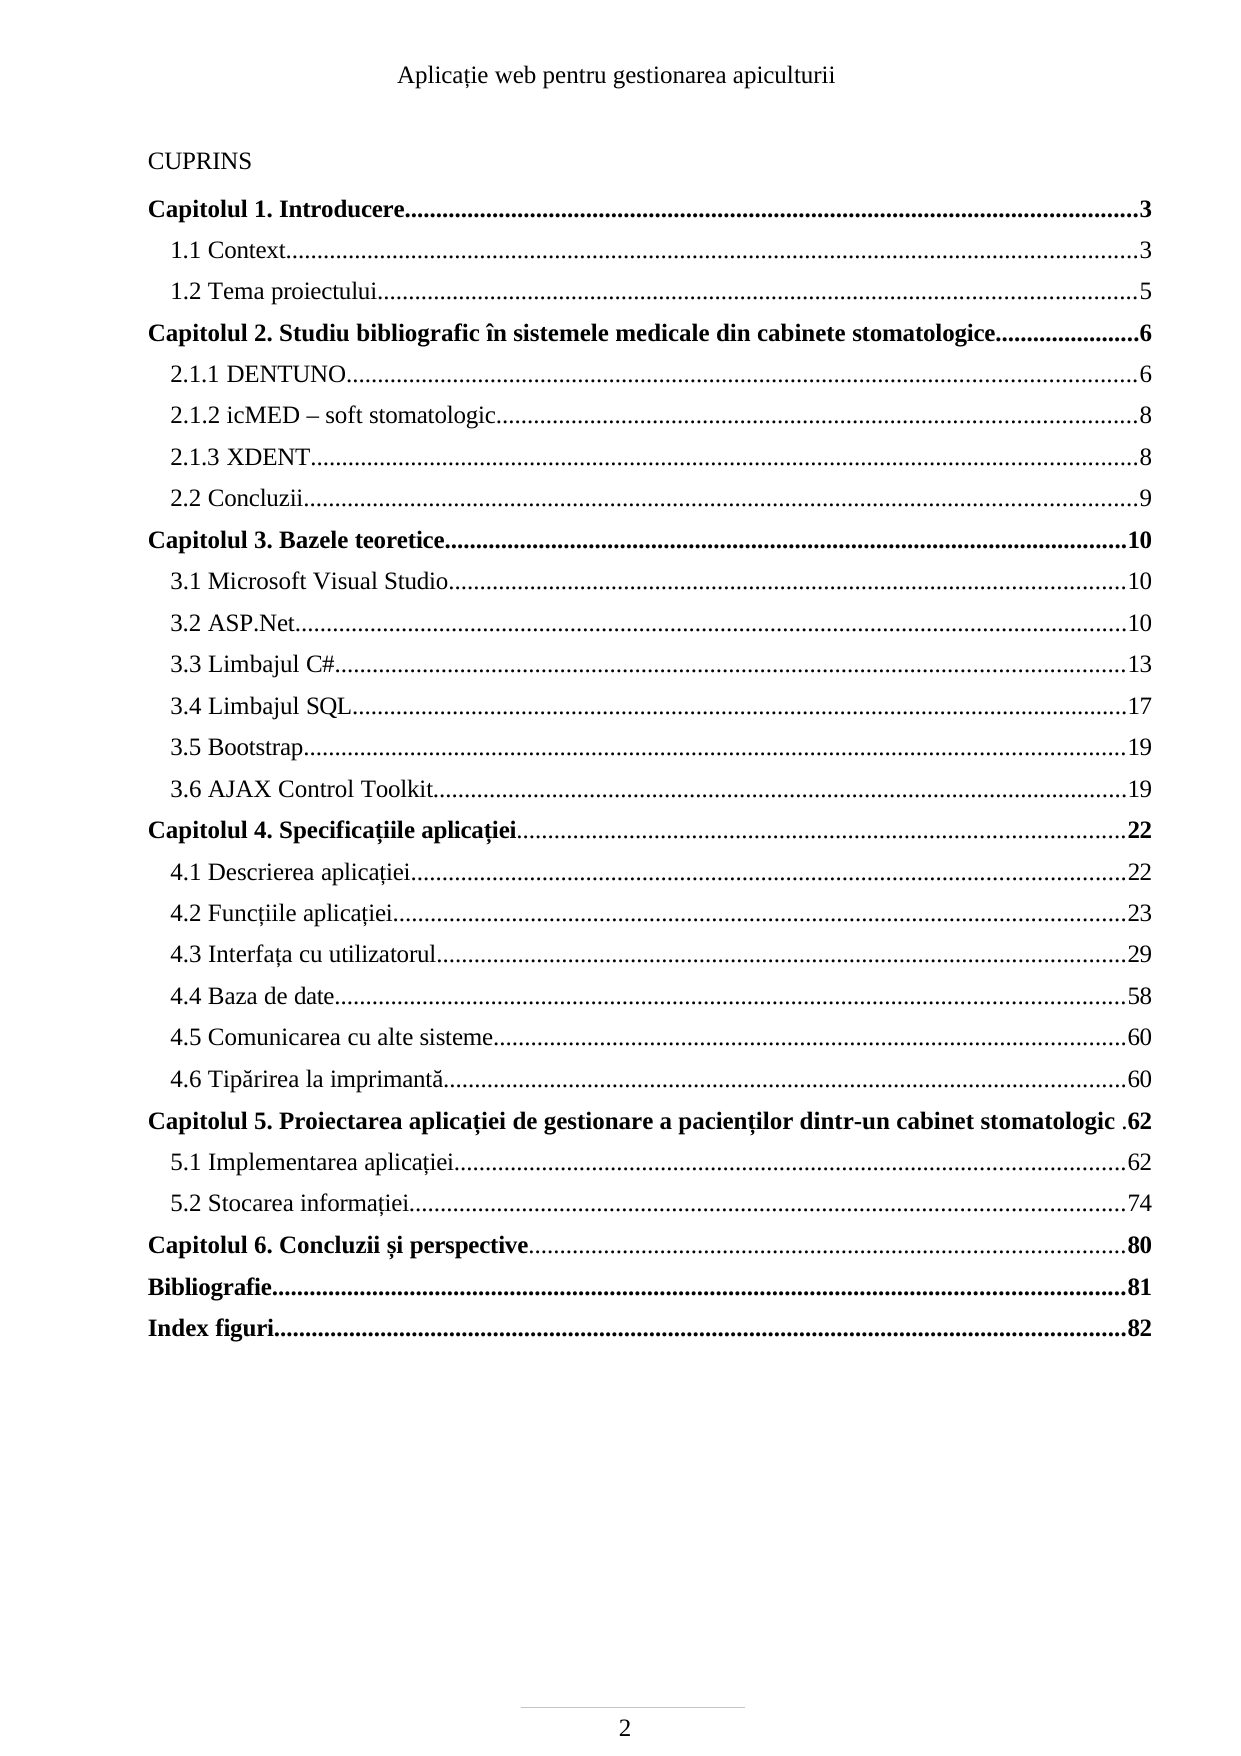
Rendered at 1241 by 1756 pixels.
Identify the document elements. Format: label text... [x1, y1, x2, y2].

text CUPRINS [148, 146, 1180, 174]
picture [183, 1705, 1081, 1714]
